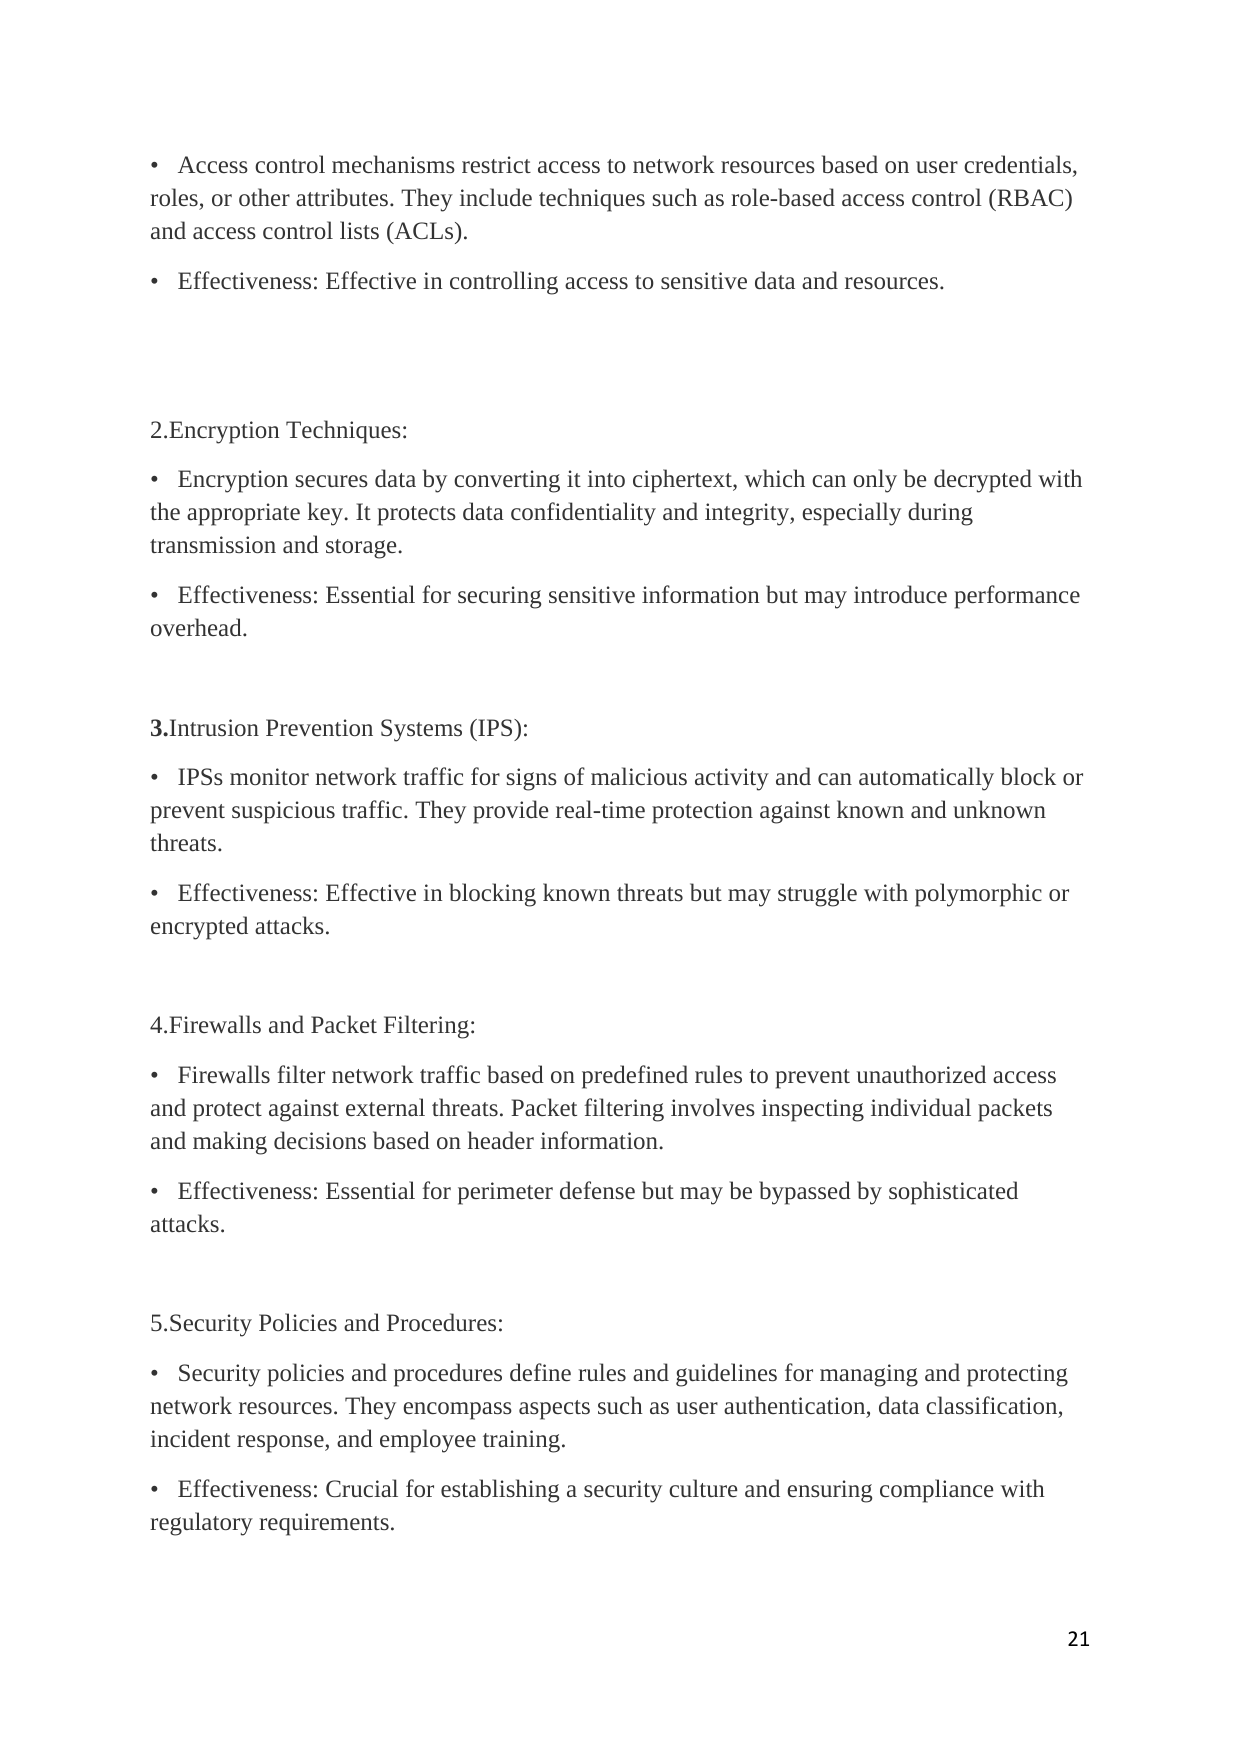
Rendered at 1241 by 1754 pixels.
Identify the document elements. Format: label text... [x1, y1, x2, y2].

text 3.Intrusion Prevention Systems (IPS): [150, 713, 1090, 741]
text • Access control mechanisms restrict access to network resources based on user credentials, roles, or other attributes. They include techniques such as role-based access control (RBAC) and access control lists (ACLs). [150, 150, 1090, 245]
text 4.Firewalls and Packet Filtering: [150, 1010, 1090, 1039]
text 5.Security Policies and Procedures: [150, 1308, 1090, 1337]
text • Security policies and procedures define rules and guidelines for managing and protecting network resources. They encompass aspects such as user authentication, data classification, incident response, and employee training. [150, 1358, 1090, 1453]
text • Effectiveness: Effective in controlling access to sensitive data and resources. [150, 266, 1090, 294]
text • Encryption secures data by converting it into ciphertext, which can only be decrypted with the appropriate key. It protects data confidentiality and integrity, especially during transmission and storage. [150, 464, 1090, 559]
text • Firewalls filter network traffic based on predefined rules to prevent unauthorized access and protect against external threats. Packet filtering involves inspecting individual packets and making decisions based on header information. [150, 1060, 1090, 1155]
text 2.Encryption Techniques: [150, 415, 1090, 443]
text • Effectiveness: Essential for securing sensitive information but may introduce performance overhead. [150, 580, 1090, 642]
text • IPSs monitor network traffic for signs of malicious activity and can automatically block or prevent suspicious traffic. They provide real-time protection against known and unknown threats. [150, 762, 1090, 857]
text • Effectiveness: Effective in blocking known threats but may struggle with polymorphic or encrypted attacks. [150, 878, 1090, 940]
text • Effectiveness: Essential for perimeter defense but may be bypassed by sophisticated attacks. [150, 1176, 1090, 1238]
text • Effectiveness: Crucial for establishing a security culture and ensuring compliance with regulatory requirements. [150, 1474, 1090, 1535]
